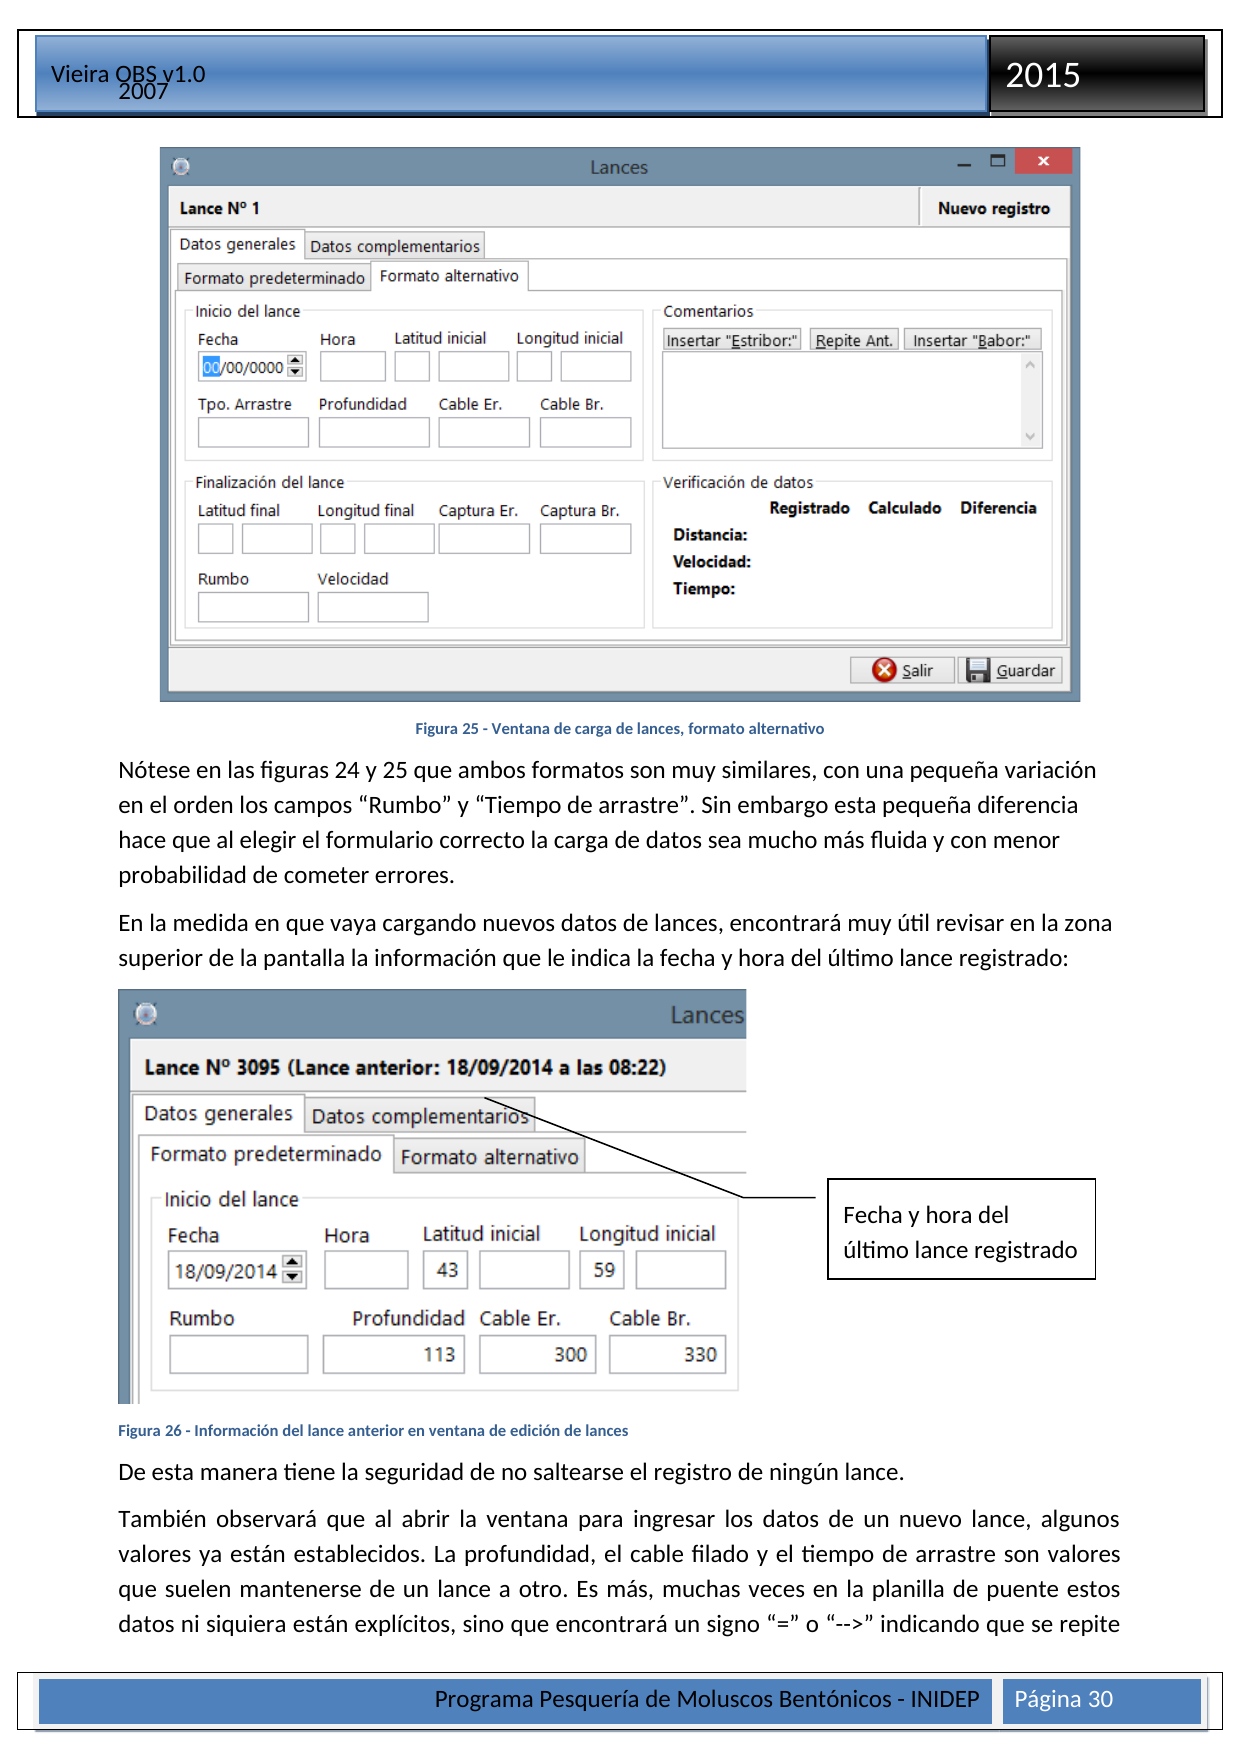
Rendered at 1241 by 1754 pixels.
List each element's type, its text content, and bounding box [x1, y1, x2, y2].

text En la medida en que vaya cargando nuevos datos de lances, encontrará muy útil revisar en la zona superior de la pantalla la información que le indica la fecha y hora del último lance registrado: [118, 907, 1122, 972]
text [118, 1503, 1122, 1639]
text Figura - Ventana de carga de lances, formato alternativo [118, 718, 1122, 739]
text Nótese en las figuras 24 y 25 que ambos formatos son muy similares, con una pequeña variación en el orden los campos “Rumbo” y “Tiempo de arrastre”. Sin embargo esta pequeña diferencia hace que al elegir el formulario correcto la carga de datos sea mucho más fluida y con menor probabilidad de cometer errores. [118, 754, 1122, 890]
picture [118, 989, 747, 1404]
text Figura - Información del lance anterior en ventana de edición de lances [118, 1420, 1122, 1441]
picture [159, 147, 1081, 702]
text De esta manera tiene la seguridad de no saltearse el registro de ningún lance. [118, 1456, 1122, 1487]
